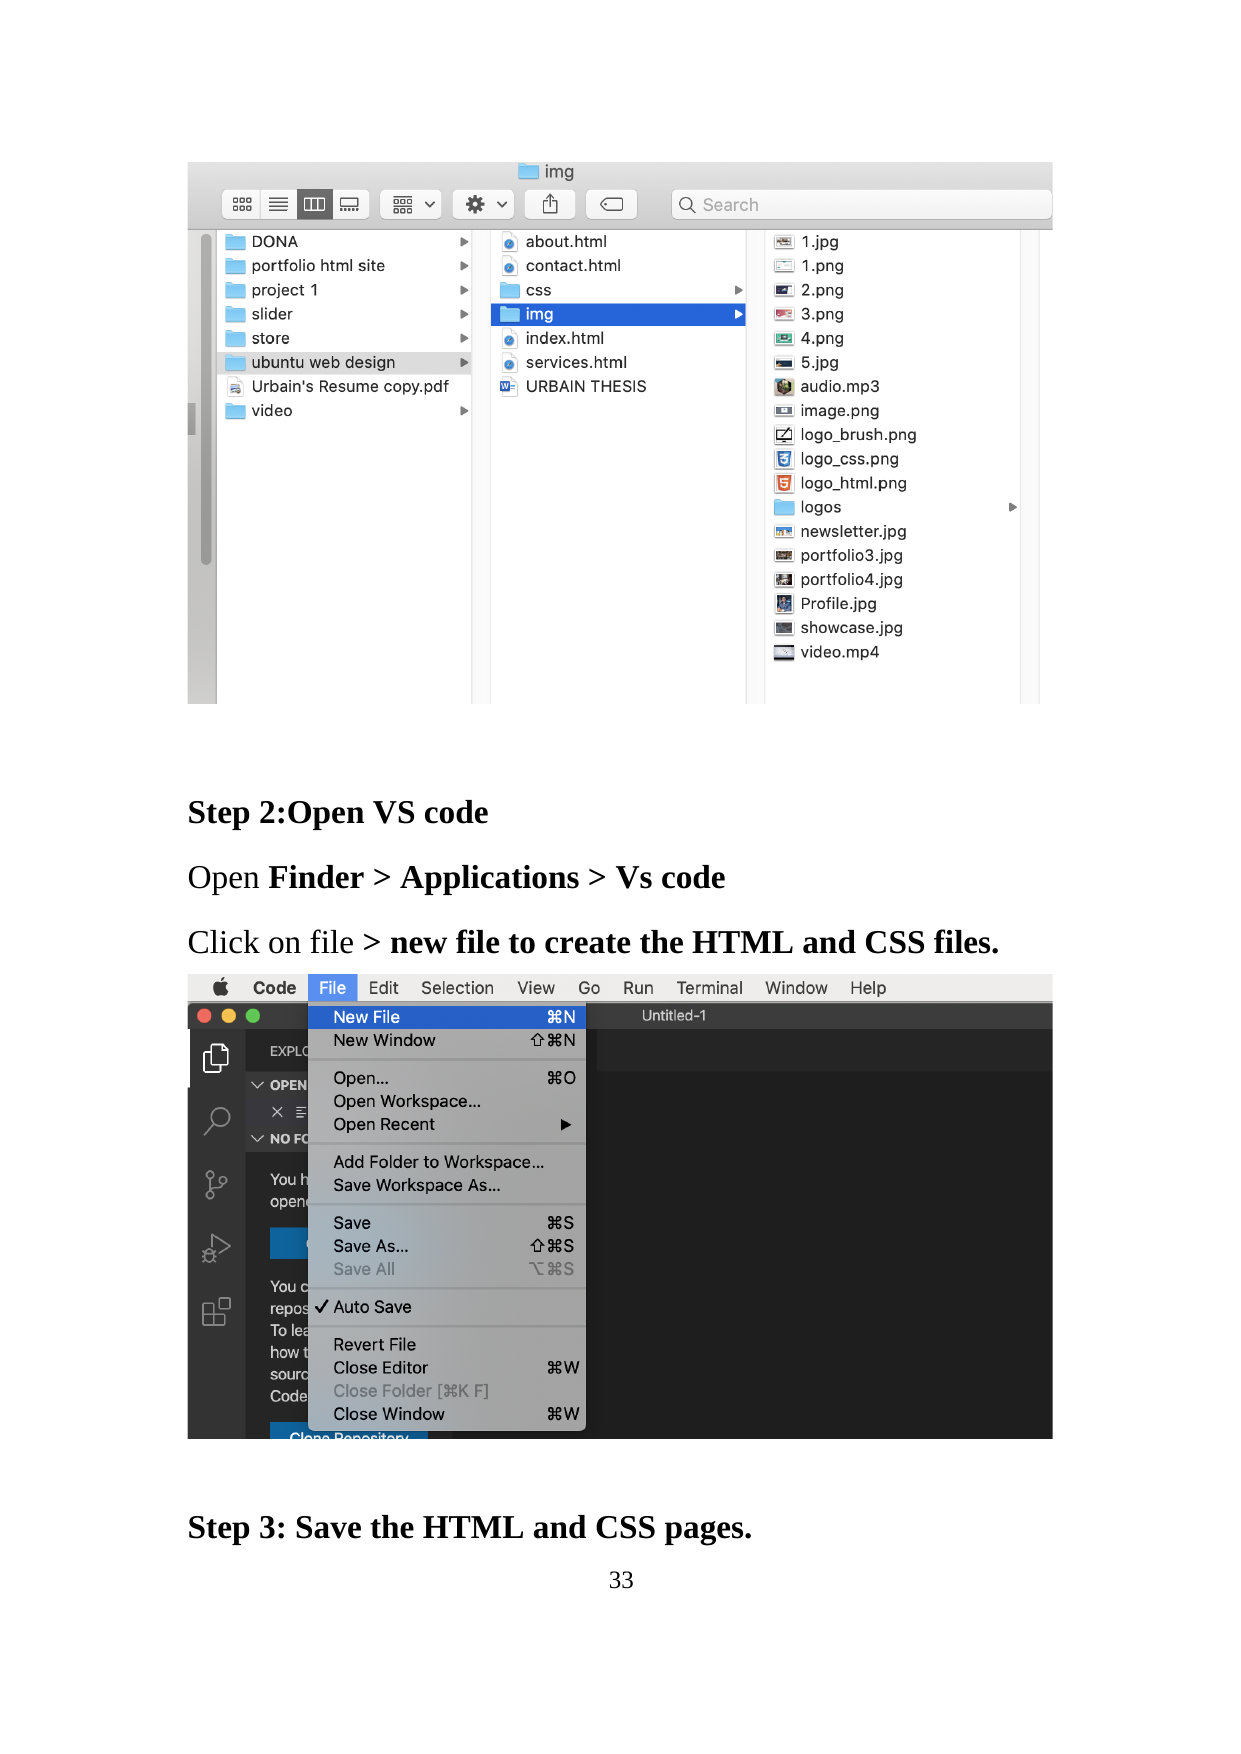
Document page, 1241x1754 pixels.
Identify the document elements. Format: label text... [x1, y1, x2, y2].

picture [187, 974, 1053, 1439]
text Step 3: Save the HTML and CSS pages. [187, 1494, 1053, 1559]
picture [187, 162, 1053, 704]
text Click on file > new file to create the HTML and CSS files. [187, 909, 1053, 974]
text Open Finder > Applications > Vs code [187, 844, 1053, 909]
text Step 2:Open VS code [187, 779, 1053, 844]
